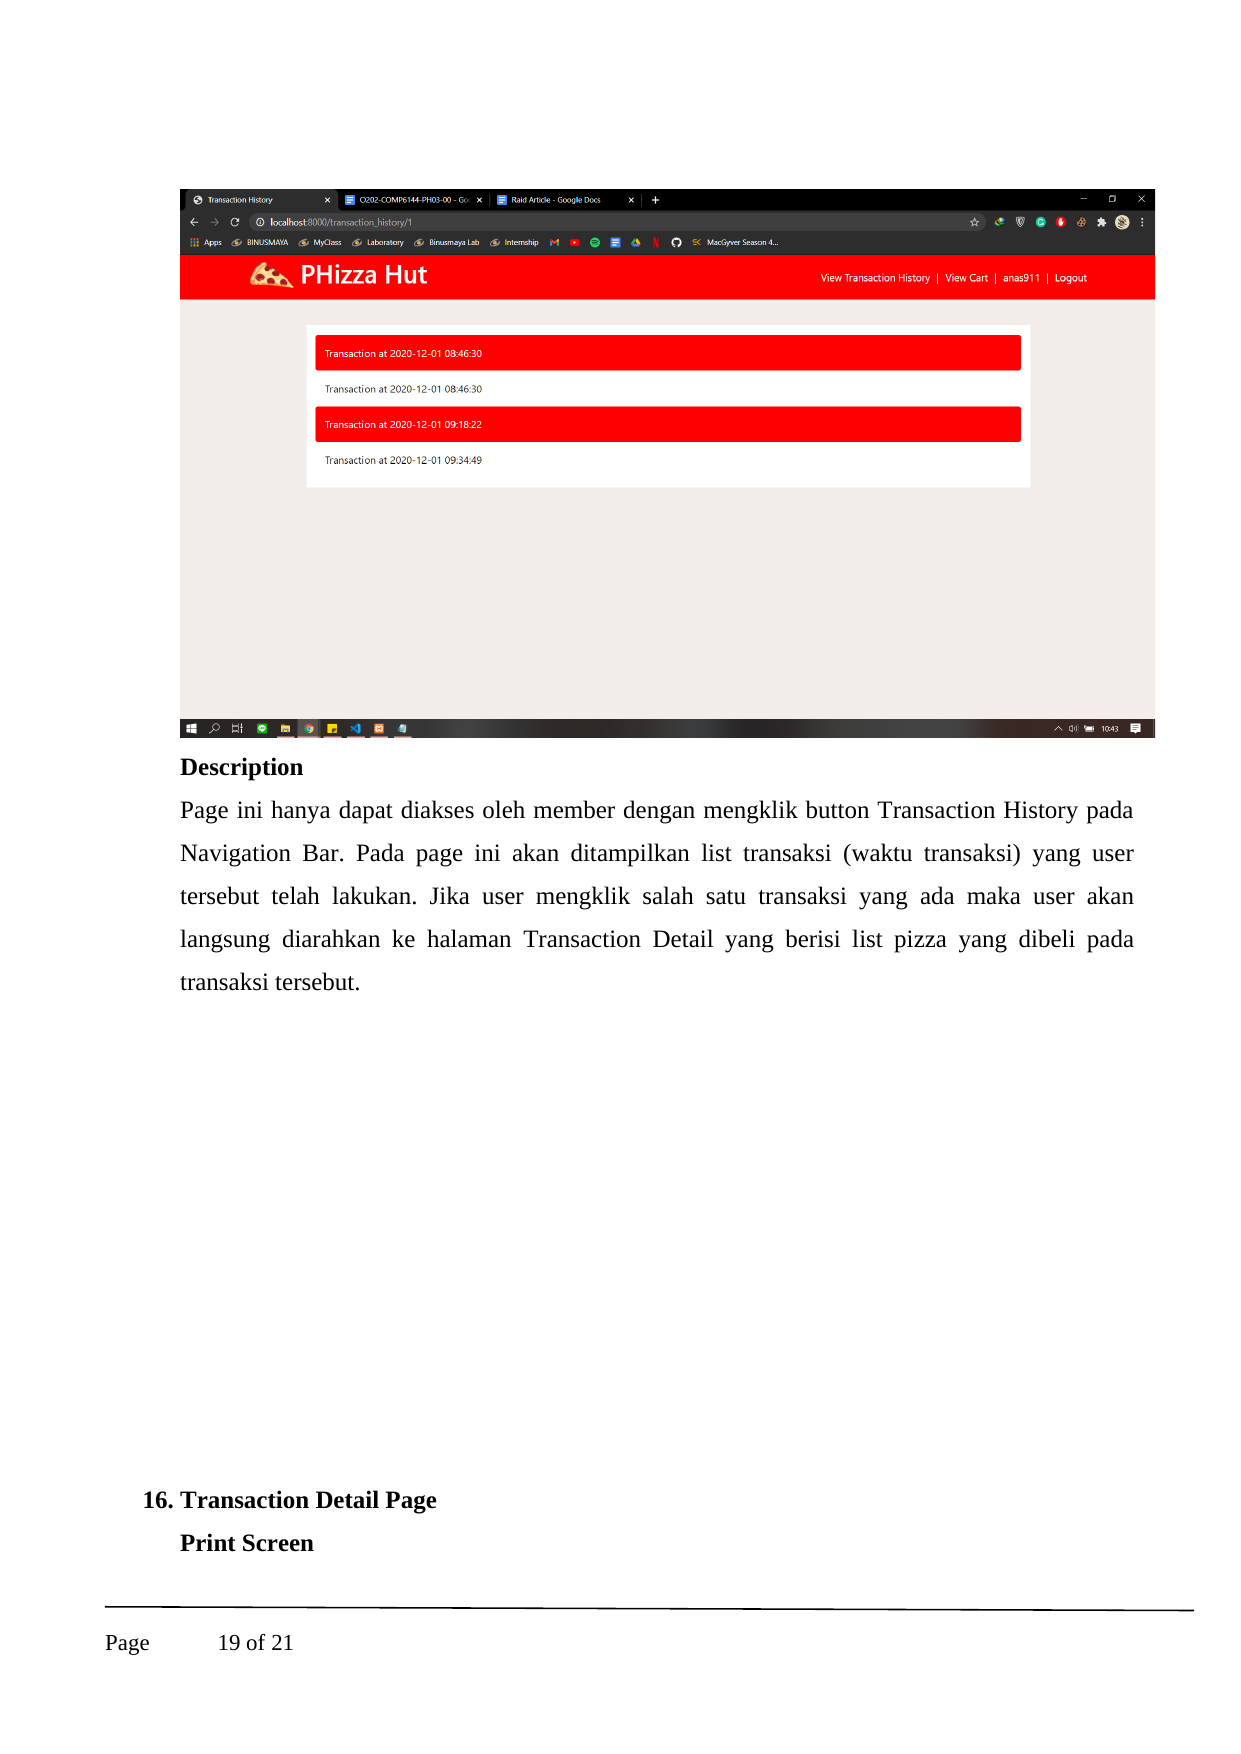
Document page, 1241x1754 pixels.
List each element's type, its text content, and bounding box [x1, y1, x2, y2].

text Description [180, 752, 1135, 781]
text Page ini hanya dapat diakses oleh member dengan mengklik button Transaction History pada Navigation Bar. Pada page ini akan ditampilkan list transaksi (waktu transaksi) yang user tersebut telah lakukan. Jika user mengklik salah satu transaksi yang ada maka user akan langsung diarahkan ke halaman Transaction Detail yang berisi list pizza yang dibeli pada transaksi tersebut. [180, 795, 1135, 996]
list Transaction Detail Page [142, 1485, 1135, 1514]
picture [180, 189, 1155, 738]
text Print Screen [180, 1528, 1135, 1557]
